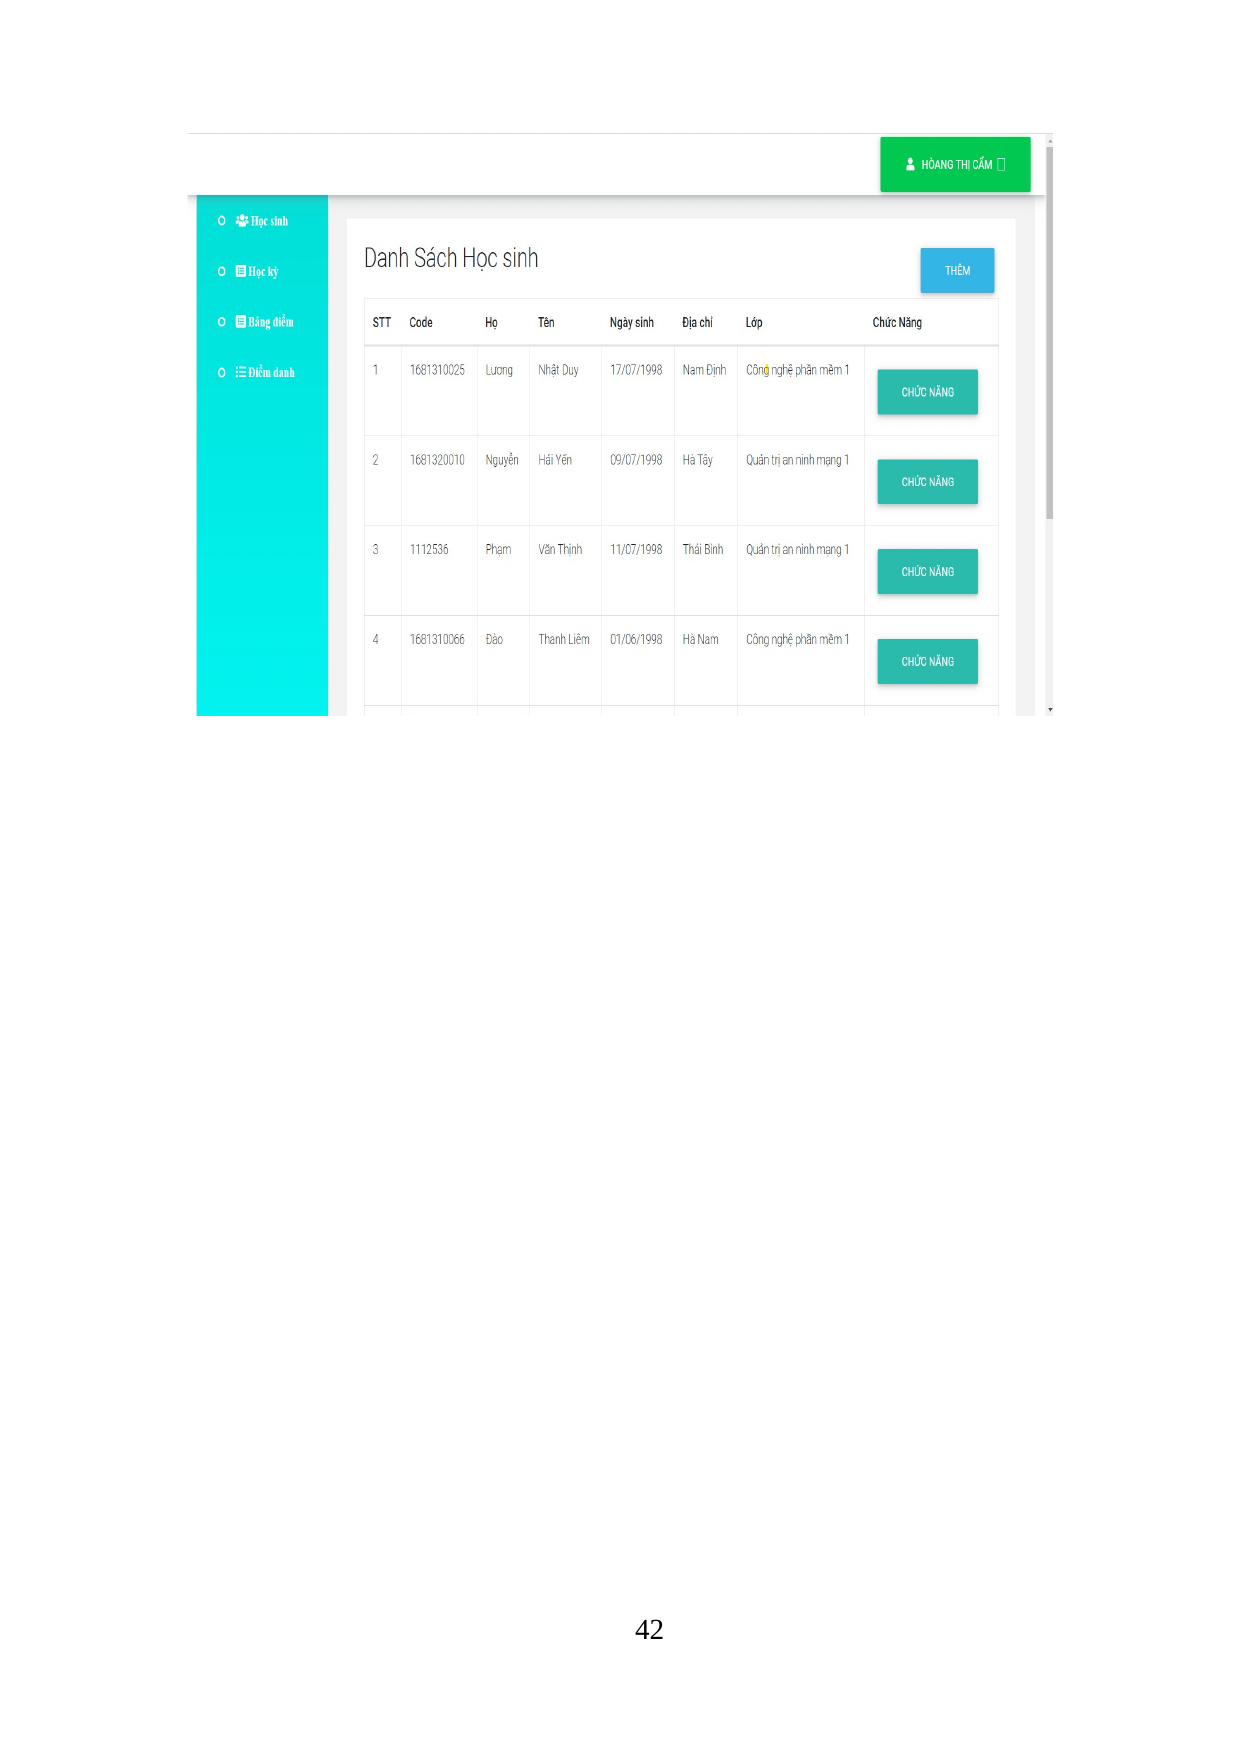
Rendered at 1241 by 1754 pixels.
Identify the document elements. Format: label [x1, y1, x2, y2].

picture [187, 131, 1053, 716]
